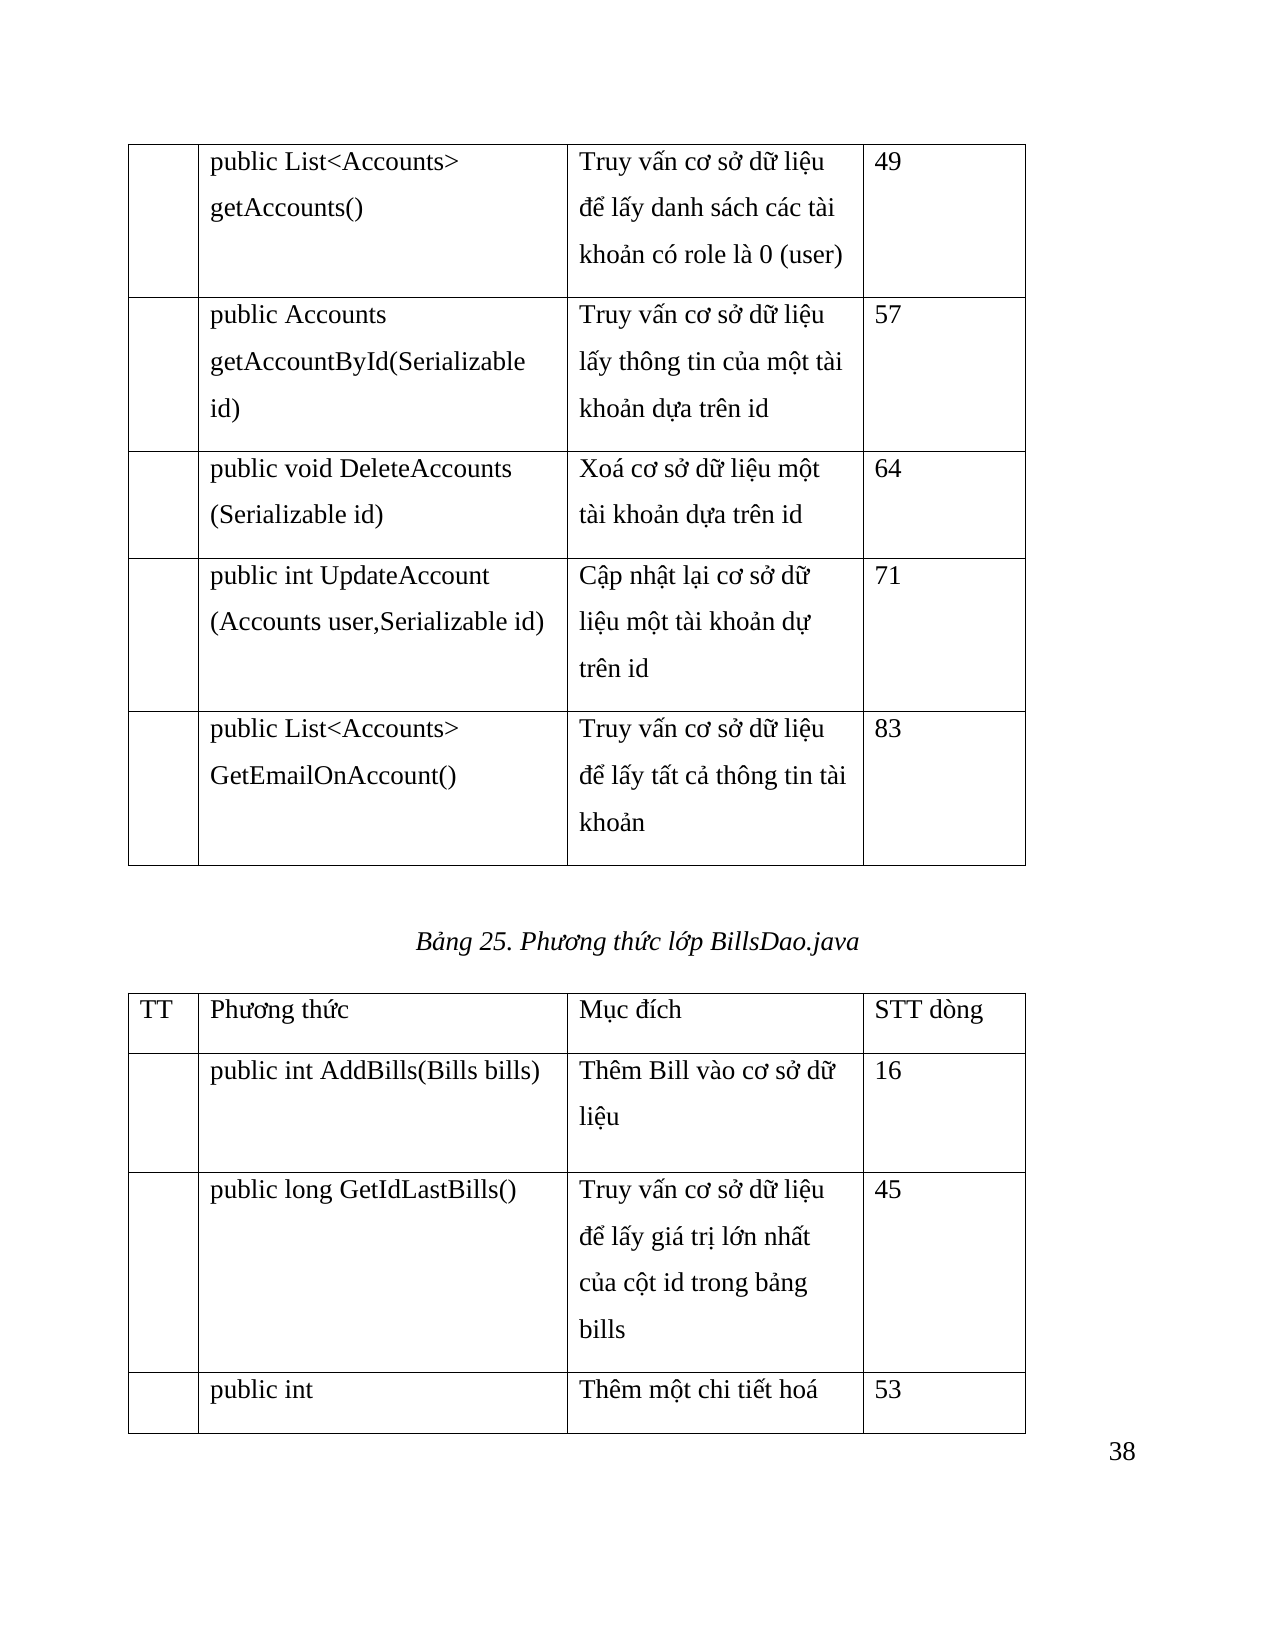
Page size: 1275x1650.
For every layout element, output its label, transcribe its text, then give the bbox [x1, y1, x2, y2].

table_cell Xoá cơ sở dữ liệu một tài khoản dựa trên id [568, 452, 863, 558]
table_cell Truy vấn cơ sở dữ liệu lấy thông tin của một tài khoản dựa trên id [568, 298, 863, 451]
table_cell [129, 1173, 198, 1372]
table_cell 71 [864, 559, 1025, 711]
table_cell [129, 1054, 198, 1172]
table_cell 16 [864, 1054, 1025, 1172]
table_cell 45 [864, 1173, 1025, 1372]
table_header TT [129, 994, 198, 1053]
table_cell public int UpdateAccount (Accounts user,Serializable id) [199, 559, 567, 711]
table_cell 49 [864, 145, 1025, 297]
table_cell Truy vấn cơ sở dữ liệu để lấy tất cả thông tin tài khoản [568, 712, 863, 865]
table_cell Truy vấn cơ sở dữ liệu để lấy danh sách các tài khoản có role là 0 (user) [568, 145, 863, 297]
table_cell Cập nhật lại cơ sở dữ liệu một tài khoản dự trên id [568, 559, 863, 711]
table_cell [199, 1373, 567, 1432]
table_cell Thêm Bill vào cơ sở dữ liệu [568, 1054, 863, 1172]
table_header Phương thức [199, 994, 567, 1053]
table_cell [129, 559, 198, 711]
table_cell public Accounts getAccountById(Serializable id) [199, 298, 567, 451]
table_cell Truy vấn cơ sở dữ liệu để lấy giá trị lớn nhất của cột id trong bảng bills [568, 1173, 863, 1372]
table_cell public void DeleteAccounts (Serializable id) [199, 452, 567, 558]
text Bảng 25. Phương thức lớp BillsDao.java [139, 925, 1135, 956]
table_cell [568, 1373, 863, 1432]
table_cell public int AddBills(Bills bills) [199, 1054, 567, 1172]
table_cell [129, 452, 198, 558]
table_header Mục đích [568, 994, 863, 1053]
table_cell [129, 145, 198, 297]
table_cell [129, 712, 198, 865]
table_cell [129, 298, 198, 451]
table_cell 64 [864, 452, 1025, 558]
table_cell public List<Accounts> GetEmailOnAccount() [199, 712, 567, 865]
table_cell public List<Accounts> getAccounts() [199, 145, 567, 297]
table_cell public long GetIdLastBills() [199, 1173, 567, 1372]
table_cell 83 [864, 712, 1025, 865]
table_header STT dòng [864, 994, 1025, 1053]
table_cell [129, 1373, 198, 1432]
table_cell 57 [864, 298, 1025, 451]
table_cell 53 [864, 1373, 1025, 1432]
